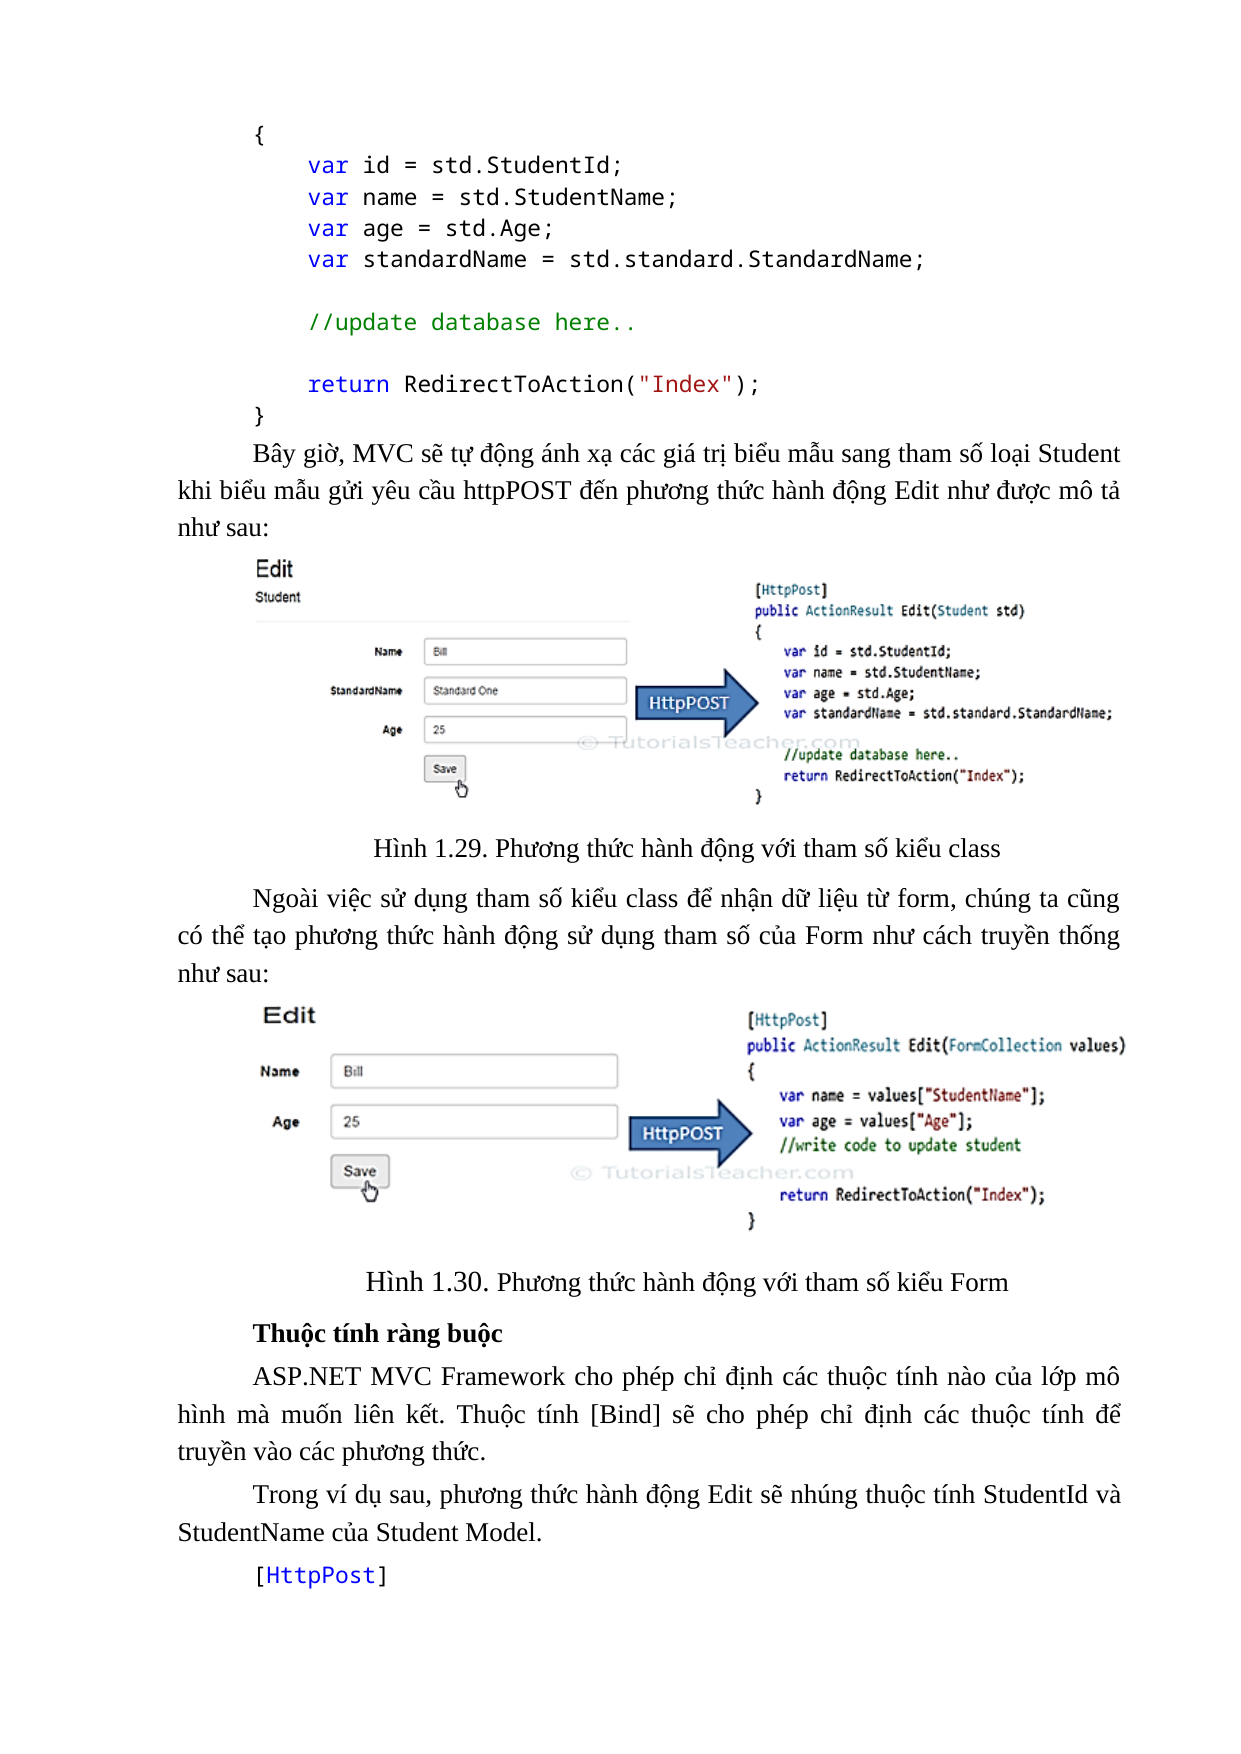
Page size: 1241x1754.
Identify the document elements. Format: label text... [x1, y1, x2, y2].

text Bây giờ, MVC sẽ tự động ánh xạ các giá trị biểu mẫu sang tham số loại Student khi biểu mẫu gửi yêu cầu httpPOST đến phương thức hành động Edit như được mô tả như sau: [177, 437, 1122, 543]
text return RedirectToAction("Index"); [177, 368, 1122, 399]
picture [252, 1000, 1127, 1246]
text { [177, 118, 1122, 149]
text Ngoài việc sử dụng tham số kiểu class để nhận dữ liệu từ form, chúng ta cũng có thể tạo phương thức hành động sử dụng tham số của Form như cách truyền thống như sau: [177, 882, 1122, 988]
text [HttpPost] [177, 1559, 1122, 1591]
text } [177, 399, 1122, 431]
text var name = std.StudentName; [177, 181, 1122, 212]
text Hình 1.29. Phương thức hành động với tham số kiểu class [177, 832, 1122, 863]
text //update database here.. [177, 306, 1122, 337]
text Hình 1.30. Phương thức hành động với tham số kiểu Form [177, 1264, 1122, 1298]
text var standardName = std.standard.StandardName; [177, 243, 1122, 274]
text ASP.NET MVC Framework cho phép chỉ định các thuộc tính nào của lớp mô hình mà muốn liên kết. Thuộc tính [Bind] sẽ cho phép chỉ định các thuộc tính để truyền vào các phương thức. [177, 1361, 1122, 1466]
text var age = std.Age; [177, 212, 1122, 243]
text var id = std.StudentId; [177, 149, 1122, 181]
picture [252, 555, 1118, 814]
text Thuộc tính ràng buộc [177, 1317, 1122, 1348]
text Trong ví dụ sau, phương thức hành động Edit sẽ nhúng thuộc tính StudentId và StudentName của Student Model. [177, 1479, 1122, 1547]
